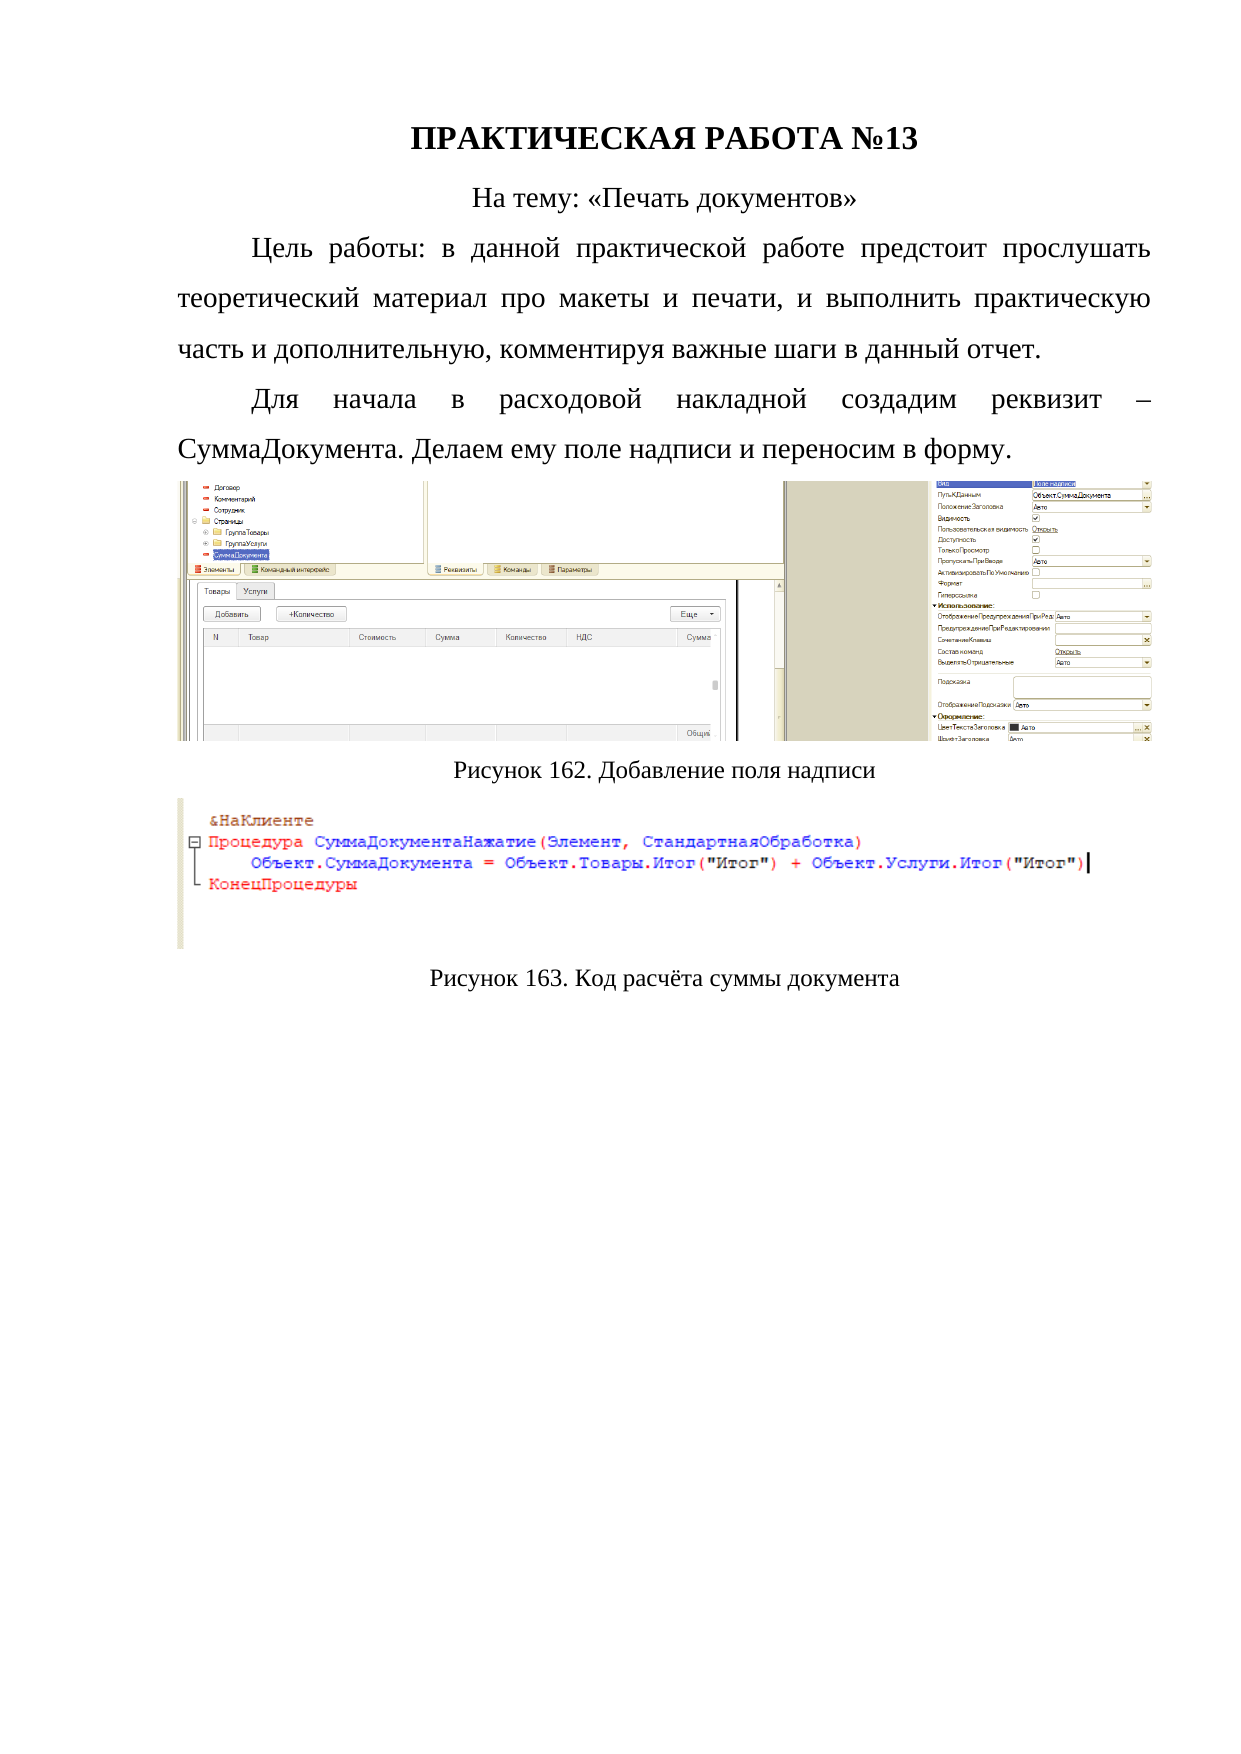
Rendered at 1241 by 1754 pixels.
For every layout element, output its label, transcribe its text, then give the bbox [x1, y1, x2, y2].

subtitle На тему: «Печать документов» [177, 180, 1152, 213]
text Цель работы: в данной практической работе предстоит прослушать теоретический материал про макеты и печати, и выполнить практическую часть и дополнительную, комментируя важные шаги в данный отчет. [177, 230, 1152, 364]
text Рисунок 163. Код расчёта суммы документа [177, 963, 1152, 992]
picture [177, 481, 1152, 741]
picture [177, 798, 1152, 949]
text Рисунок 162. Добавление поля надписи [177, 755, 1152, 784]
subtitle ПРАКТИЧЕСКАЯ РАБОТА №13 [177, 118, 1152, 156]
text Для начала в расходовой накладной создадим реквизит – СуммаДокумента. Делаем ему поле надписи и переносим в форму. [177, 381, 1152, 465]
